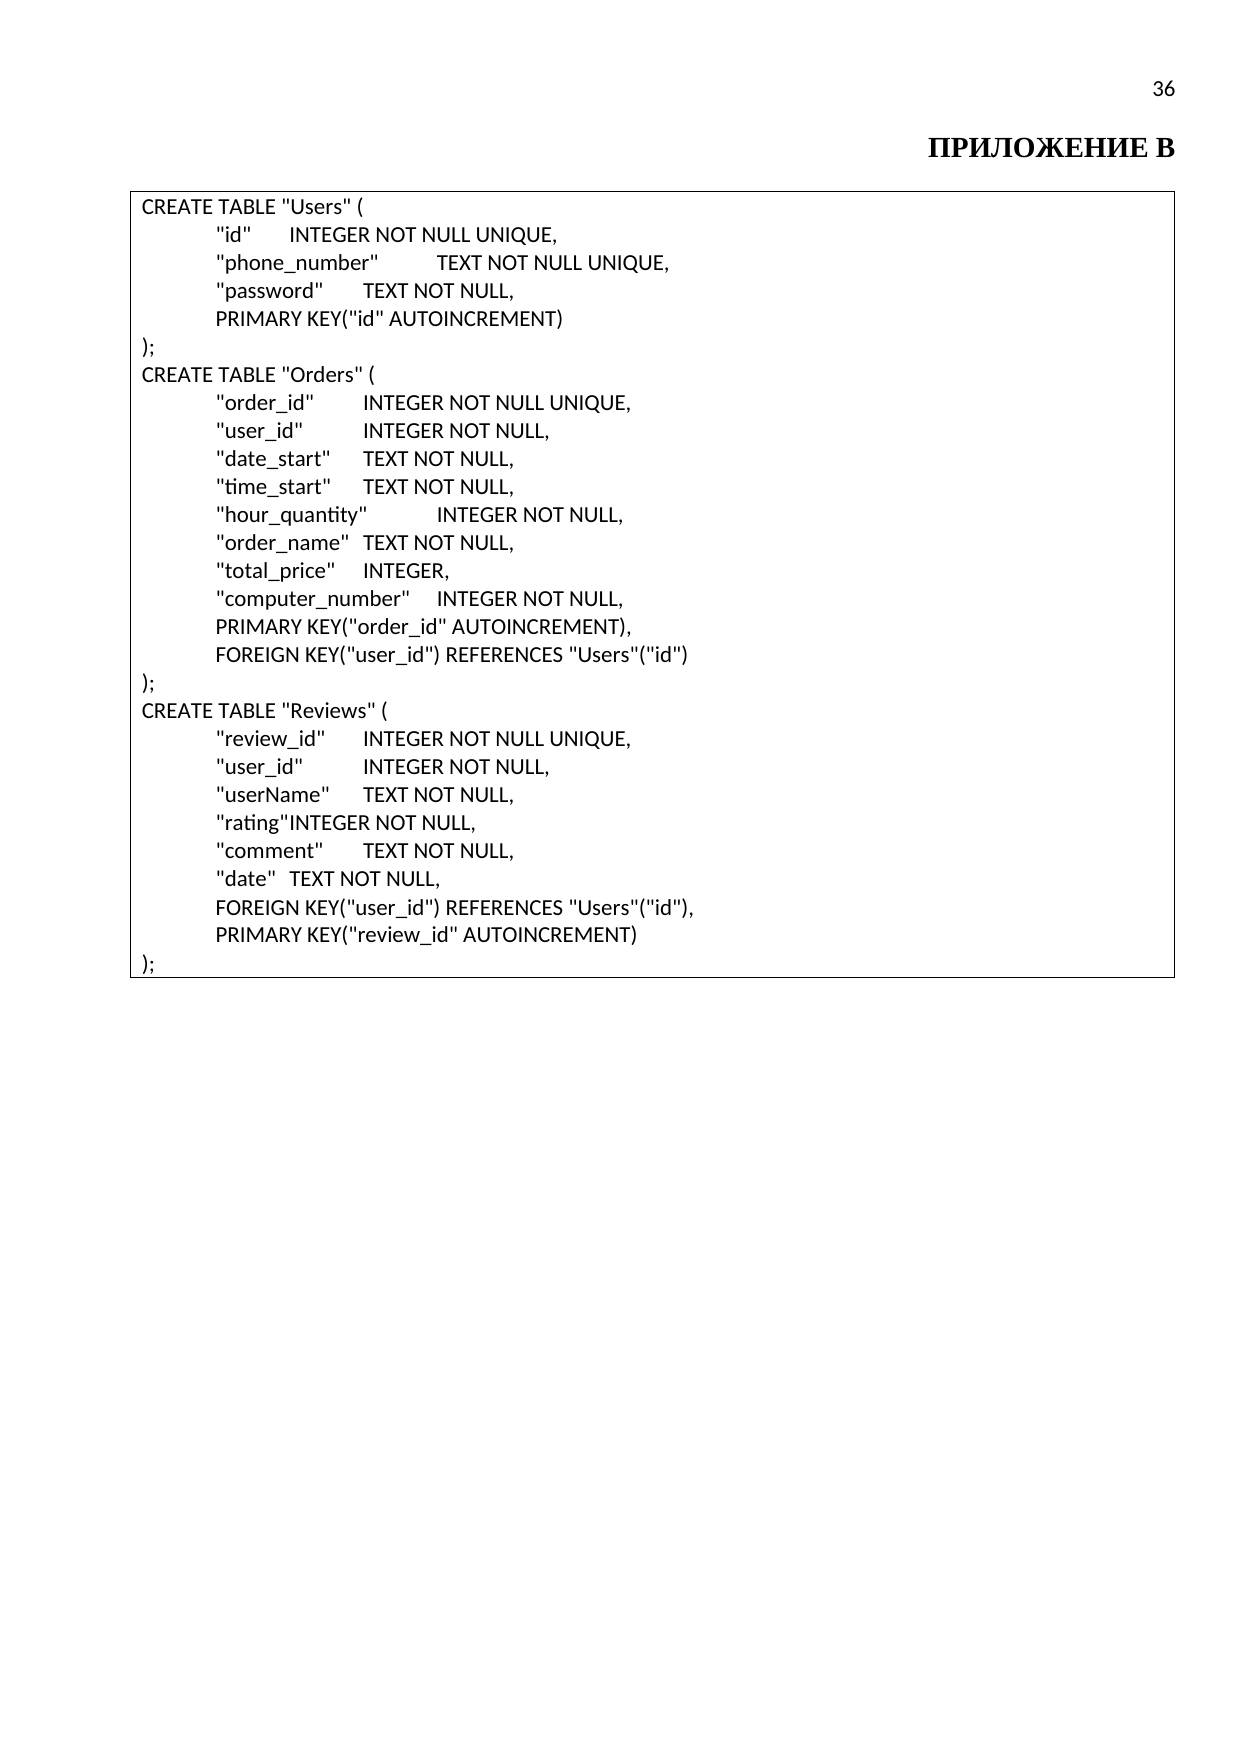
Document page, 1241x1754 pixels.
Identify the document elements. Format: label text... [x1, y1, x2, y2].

subtitle ПРИЛОЖЕНИЕ В [130, 130, 1175, 163]
table_header CREATE TABLE "Users" ( "id" INTEGER NOT NULL UNIQUE, "phone_number" TEXT NOT NULL UNIQUE, "password" TEXT NOT NULL, PRIMARY KEY("id" AUTOINCREMENT) ); CREATE TABLE "Orders" ( "order_id" INTEGER NOT NULL UNIQUE, "user_id" INTEGER NOT NULL, "date_start" TEXT NOT NULL, "time_start" TEXT NOT NULL, "hour_quantity" INTEGER NOT NULL, "order_name" TEXT NOT NULL, "total_price" INTEGER, "computer_number" INTEGER NOT NULL, PRIMARY KEY("order_id" AUTOINCREMENT), FOREIGN KEY("user_id") REFERENCES "Users"("id") ); CREATE TABLE "Reviews" ( "review_id" INTEGER NOT NULL UNIQUE, "user_id" INTEGER NOT NULL, "userName" TEXT NOT NULL, "rating" INTEGER NOT NULL, "comment" TEXT NOT NULL, "date" TEXT NOT NULL, FOREIGN KEY("user_id") REFERENCES "Users"("id"), PRIMARY KEY("review_id" AUTOINCREMENT) ); [131, 192, 1174, 977]
